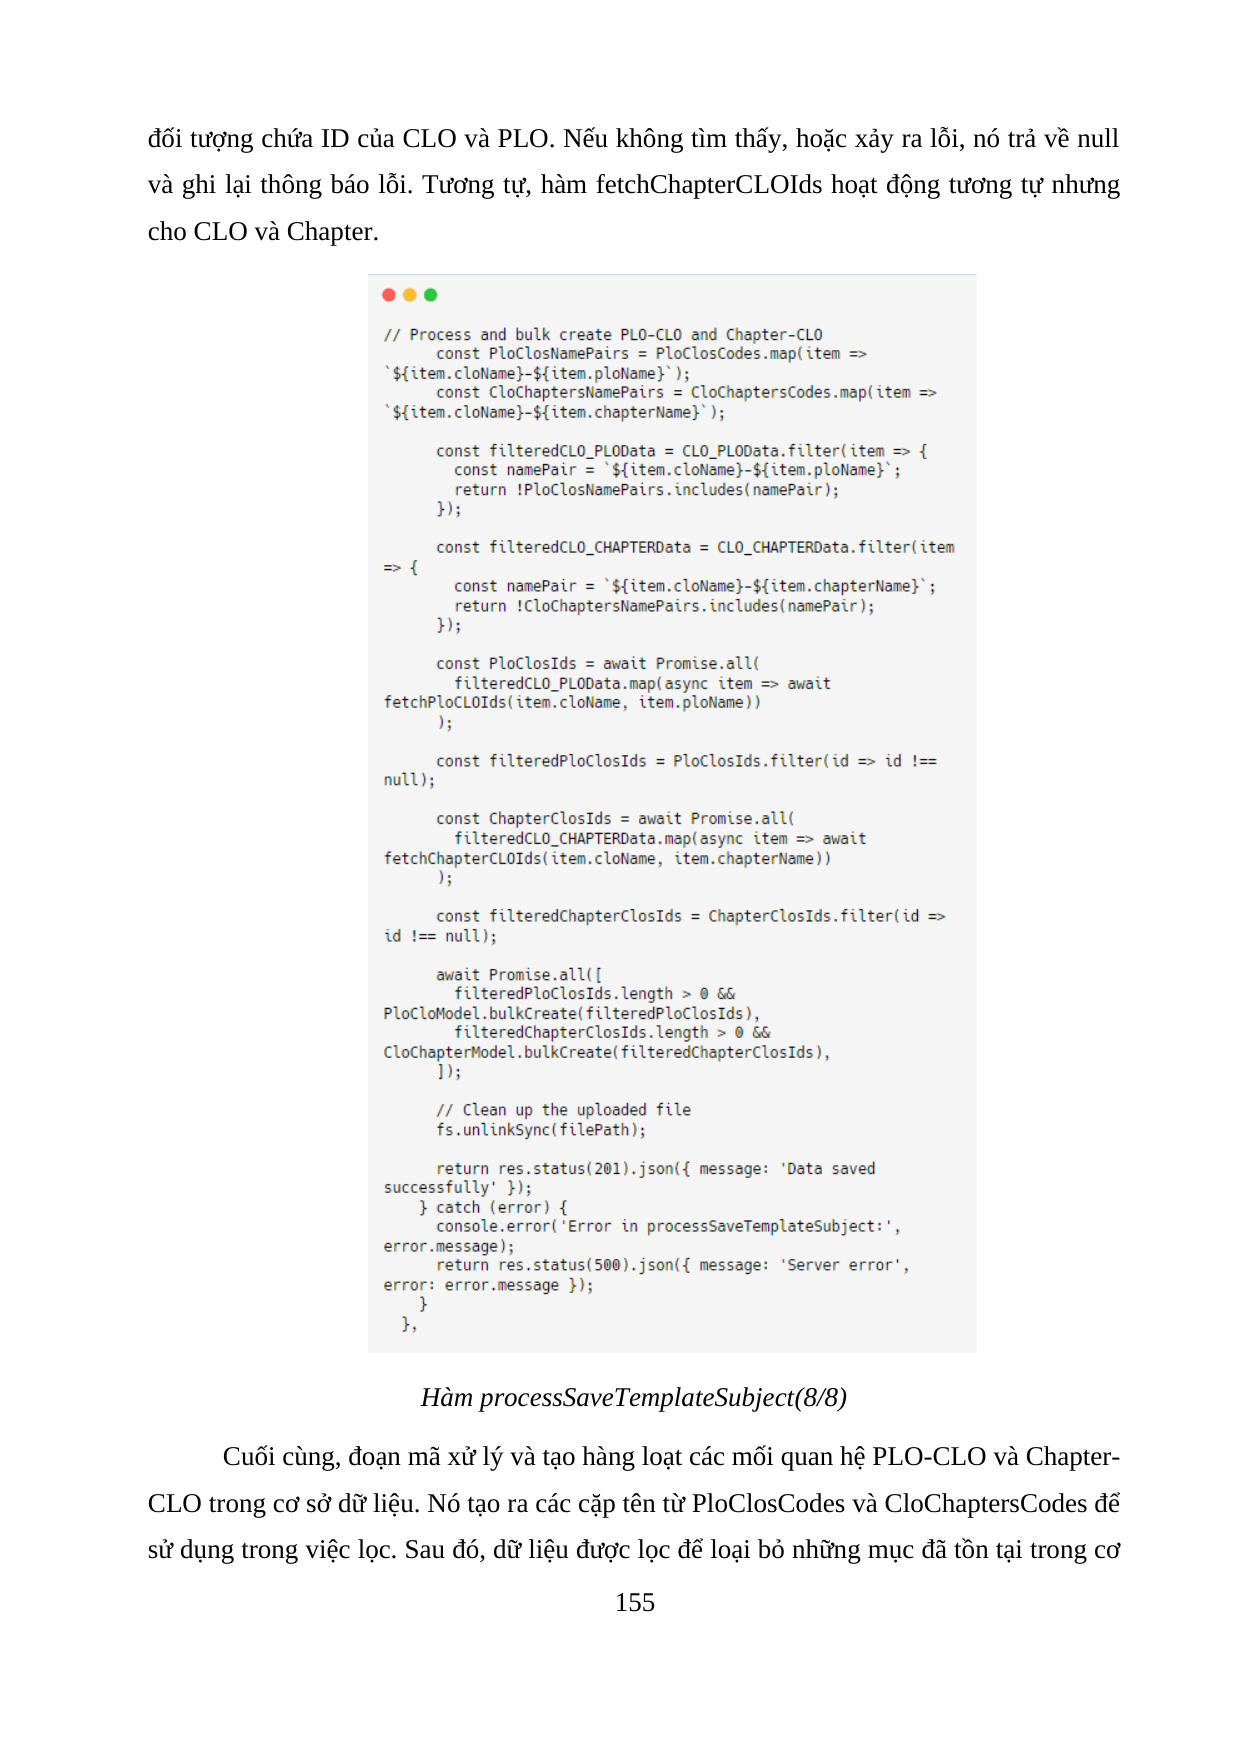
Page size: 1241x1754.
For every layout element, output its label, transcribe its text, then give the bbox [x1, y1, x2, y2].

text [148, 1440, 1122, 1565]
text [148, 122, 1122, 246]
picture [368, 274, 977, 1353]
text Hàm processSaveTemplateSubject(8/8) [148, 1381, 1122, 1412]
